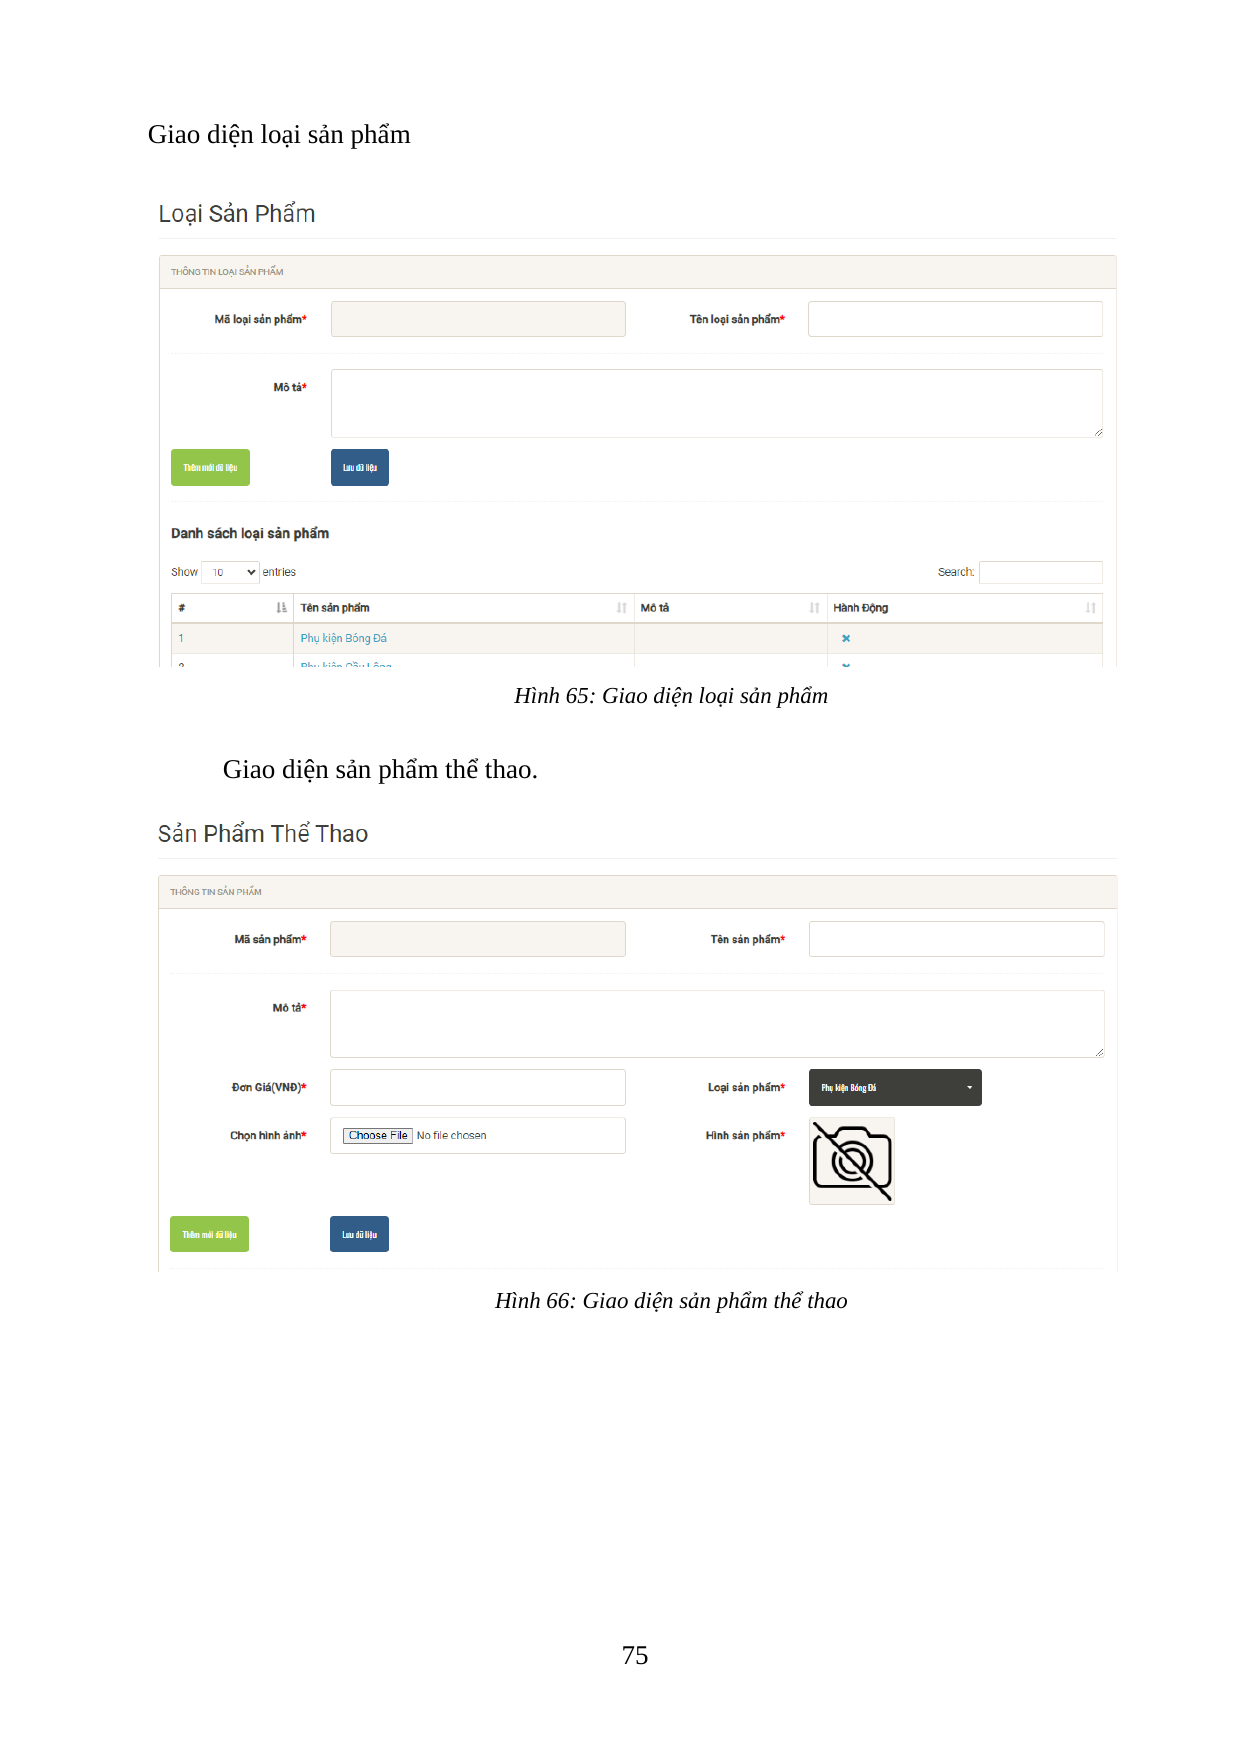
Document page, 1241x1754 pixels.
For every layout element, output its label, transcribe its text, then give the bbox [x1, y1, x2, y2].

picture [147, 196, 1123, 667]
picture [147, 815, 1118, 1272]
text Giao diện loại sản phẩm [148, 118, 1122, 149]
text Giao diện sản phẩm thể thao. [148, 753, 1122, 784]
text Hình 66: Giao diện sản phẩm thể thao [148, 1287, 1122, 1313]
text Hình 65: Giao diện loại sản phẩm [148, 682, 1122, 708]
